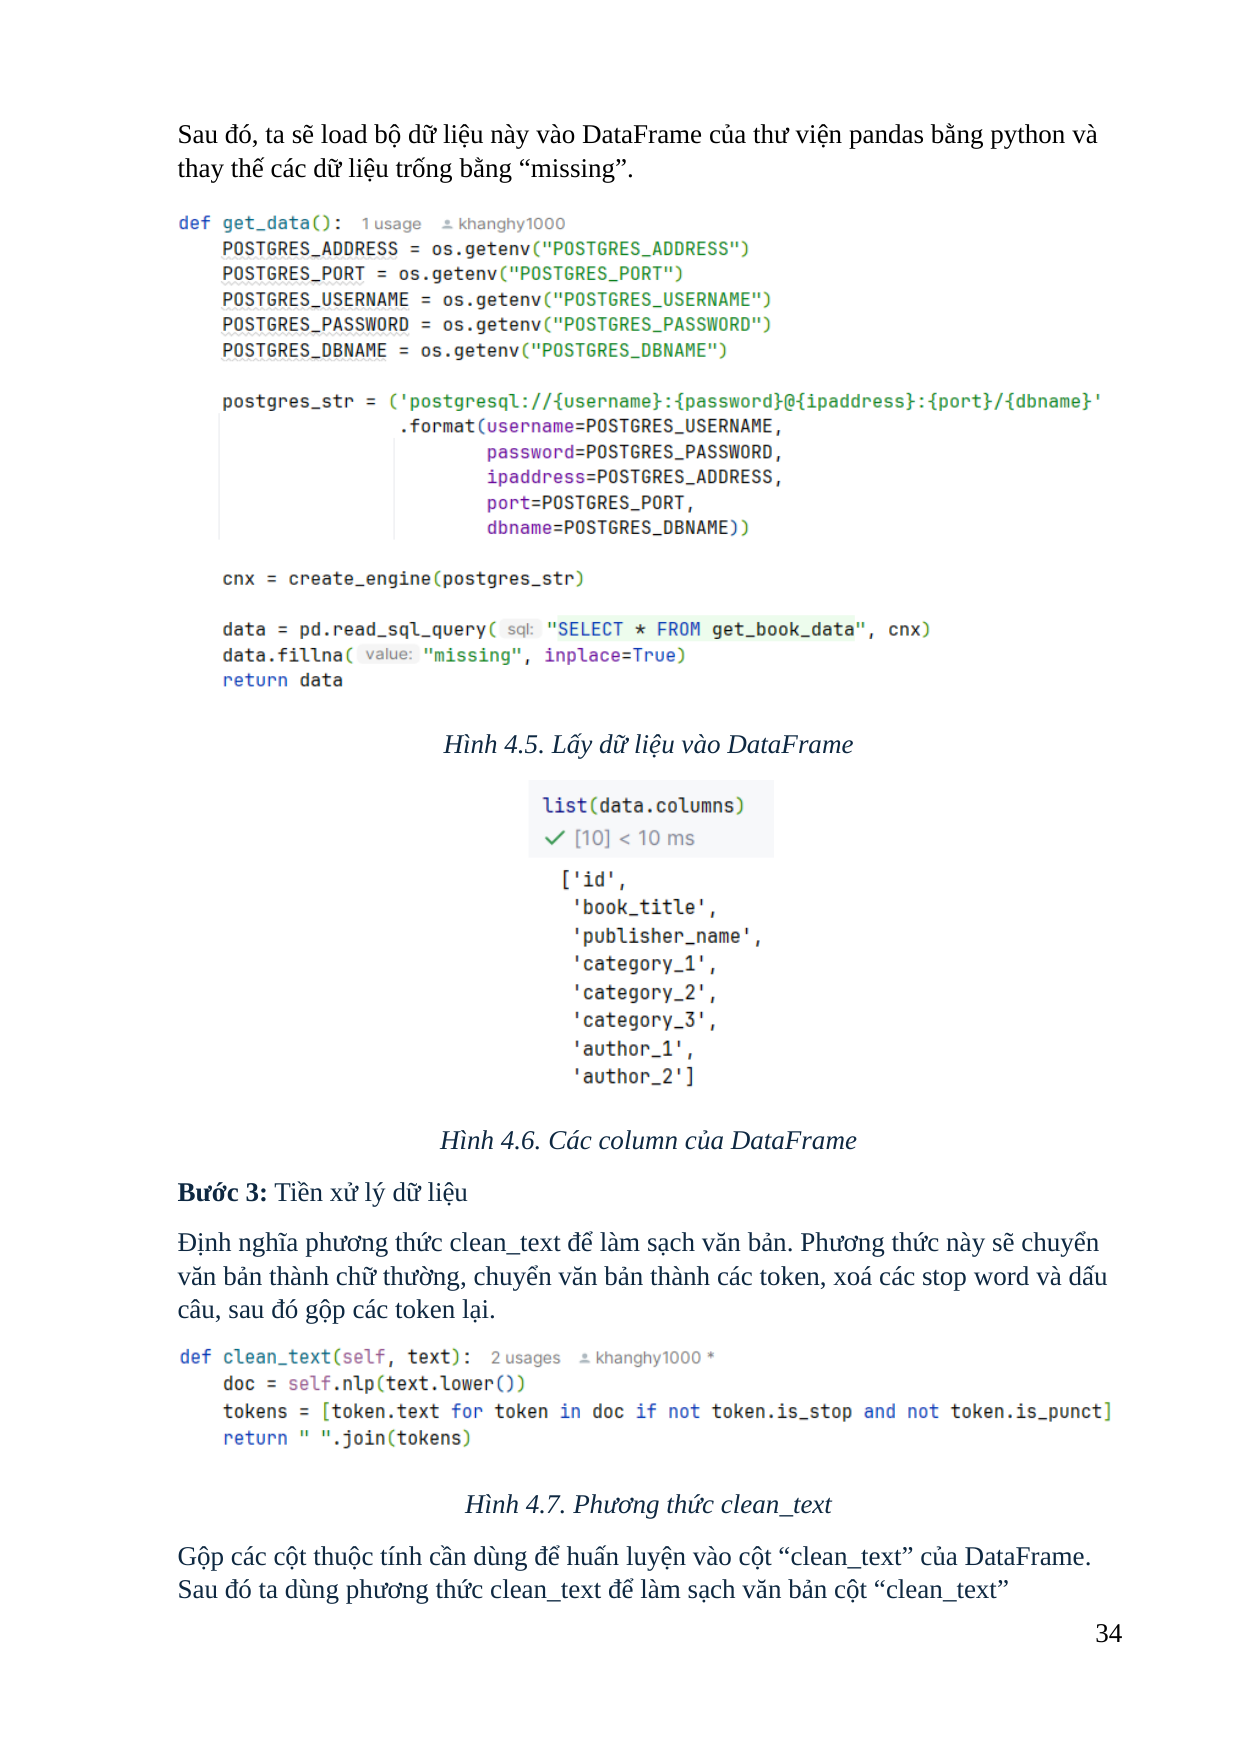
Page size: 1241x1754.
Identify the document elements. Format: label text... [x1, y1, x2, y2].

text Sau đó, ta sẽ load bộ dữ liệu này vào DataFrame của thư viện pandas bằng python và thay thế các dữ liệu trống bằng “missing”. [177, 118, 1122, 183]
text Định nghĩa phương thức clean_text để làm sạch văn bản. Phương thức này sẽ chuyển văn bản thành chữ thường, chuyển văn bản thành các token, xoá các stop word và dấu câu, sau đó gộp các token lại. [177, 1226, 1122, 1324]
text Hình 4.7. Phương thức clean_text [177, 1488, 1122, 1519]
text Bước 3: Tiền xử lý dữ liệu [177, 1176, 1122, 1207]
picture [177, 1343, 1123, 1469]
text Gộp các cột thuộc tính cần dùng để huấn luyện vào cột “clean_text” của DataFrame. Sau đó ta dùng phương thức clean_text để làm sạch văn bản cột “clean_text” [177, 1540, 1122, 1605]
picture [177, 201, 1123, 709]
text Hình 4.5. Lấy dữ liệu vào DataFrame [177, 728, 1122, 759]
picture [525, 780, 774, 1106]
text Hình 4.6. Các column của DataFrame [177, 1124, 1122, 1155]
